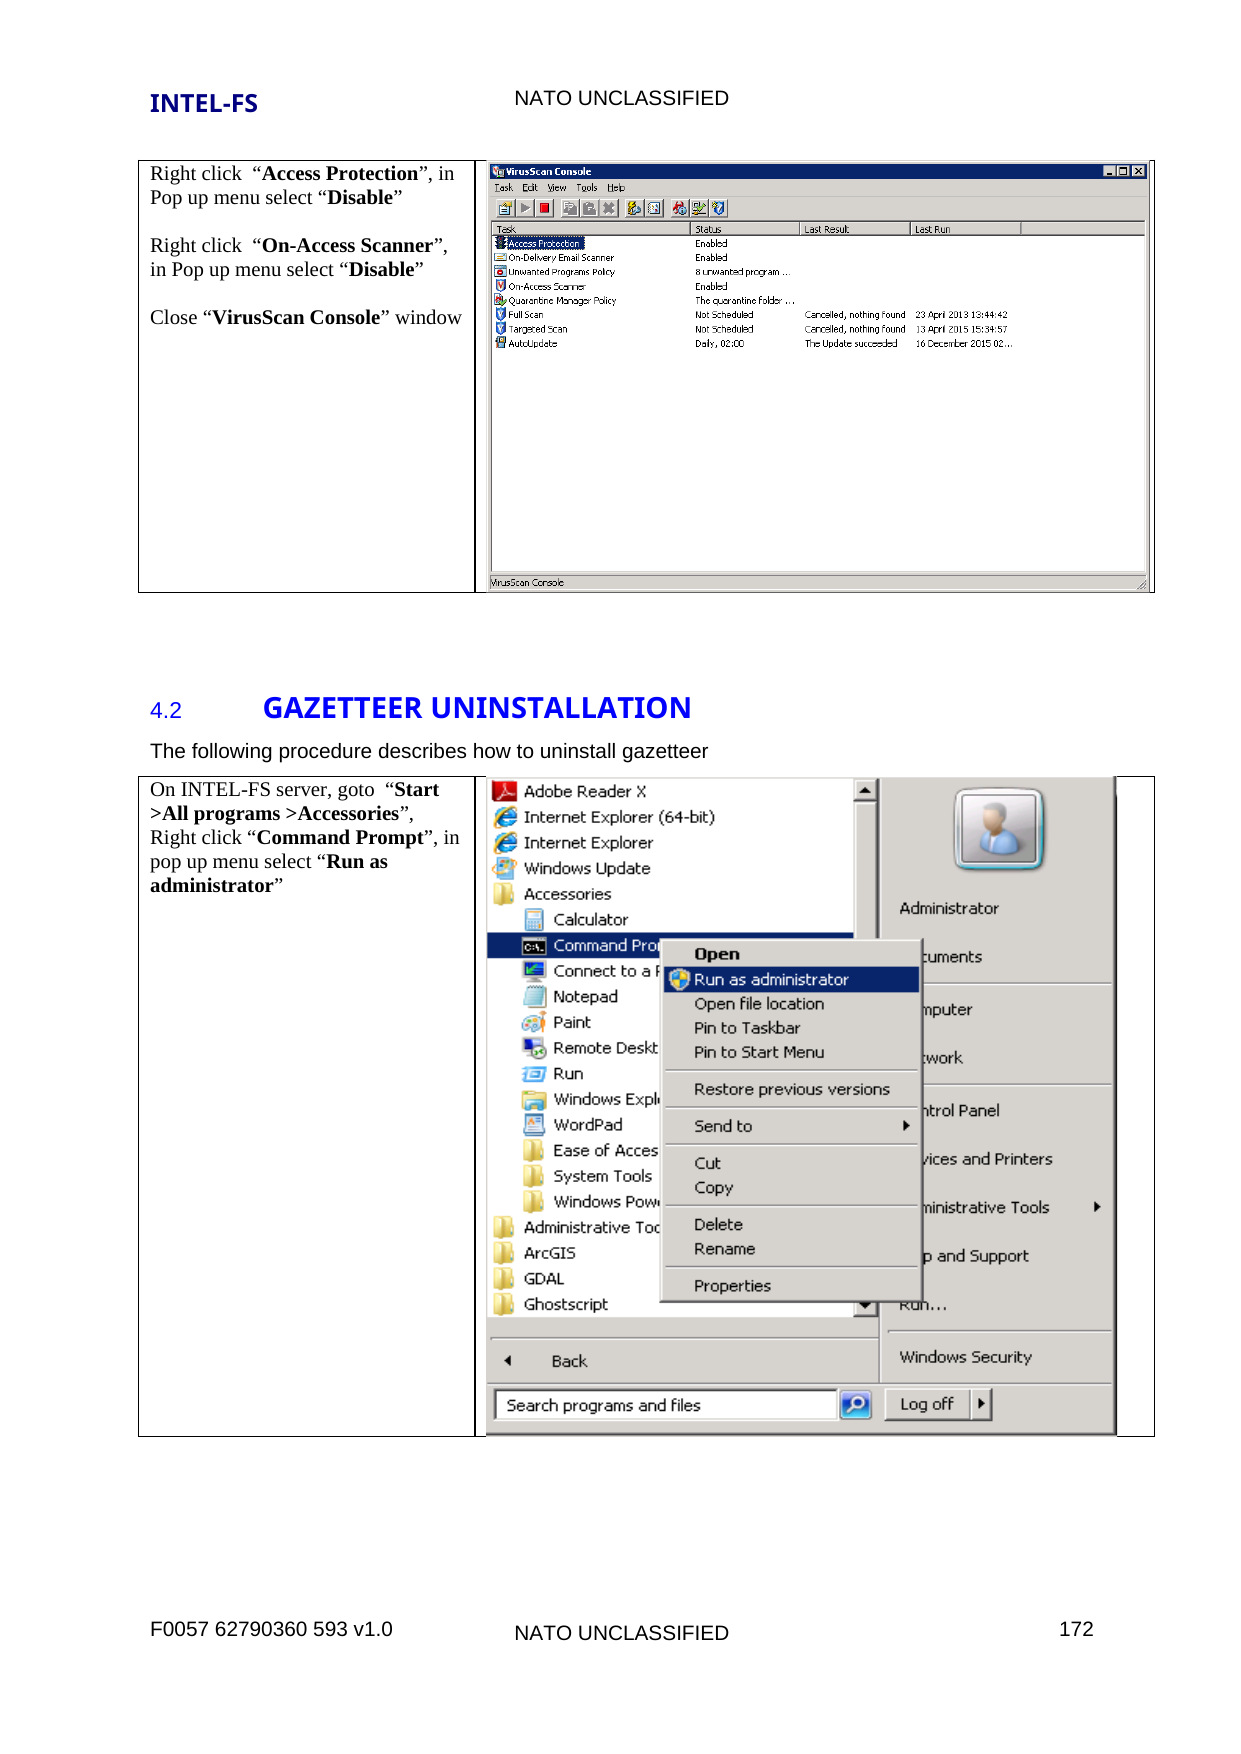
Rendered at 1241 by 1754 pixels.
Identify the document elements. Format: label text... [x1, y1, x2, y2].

table_header [476, 777, 486, 1436]
picture [486, 776, 1118, 1437]
table_header [1118, 777, 1154, 1436]
table_cell [476, 161, 486, 592]
subtitle Gazetteer uninstallation [150, 687, 1090, 727]
text The following procedure describes how to uninstall gazetteer [150, 739, 1090, 763]
table_cell Right click “Access Protection”, in Pop up menu select “Disable” Right click “On-Access Scanner”, in Pop up menu select “Disable” Close “VirusScan Console” window [139, 161, 474, 592]
table_header On INTEL-FS server, goto “Start >All programs >Accessories”, Right click “Command Prompt”, in pop up menu select “Run as administrator” [139, 777, 474, 1436]
picture [486, 160, 1150, 593]
table_cell [1150, 161, 1154, 592]
